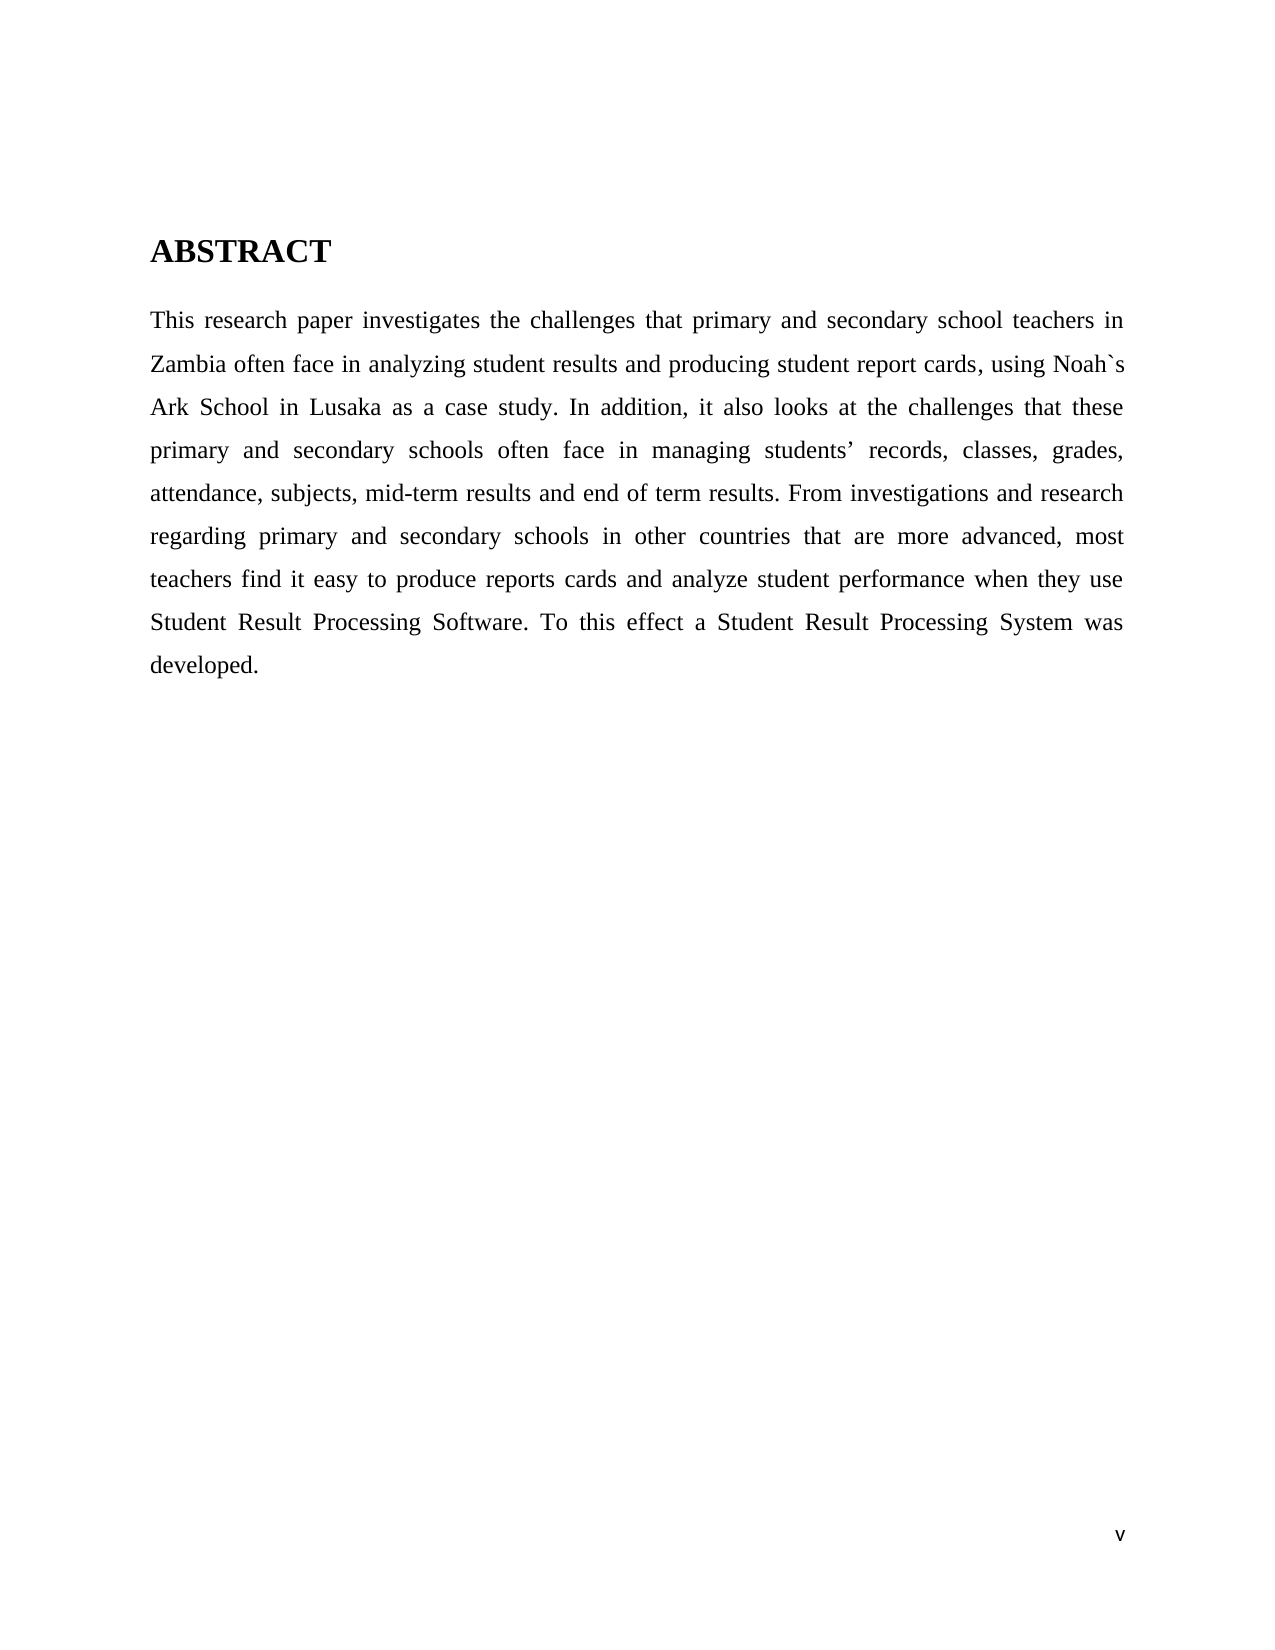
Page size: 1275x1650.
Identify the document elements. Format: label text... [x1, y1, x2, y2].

text ABSTRACT [150, 231, 1125, 270]
text This research paper investigates the challenges that primary and secondary school teachers in Zambia often face in analyzing student results and producing student report cards, using Noah`s Ark School in Lusaka as a case study. In addition, it also looks at the challenges that these primary and secondary schools often face in managing students’ records, classes, grades, attendance, subjects, mid-term results and end of term results. From investigations and research regarding primary and secondary schools in other countries that are more advanced, most teachers find it easy to produce reports cards and analyze student performance when they use Student Result Processing Software. To this effect a Student Result Processing System was developed. [150, 306, 1125, 679]
